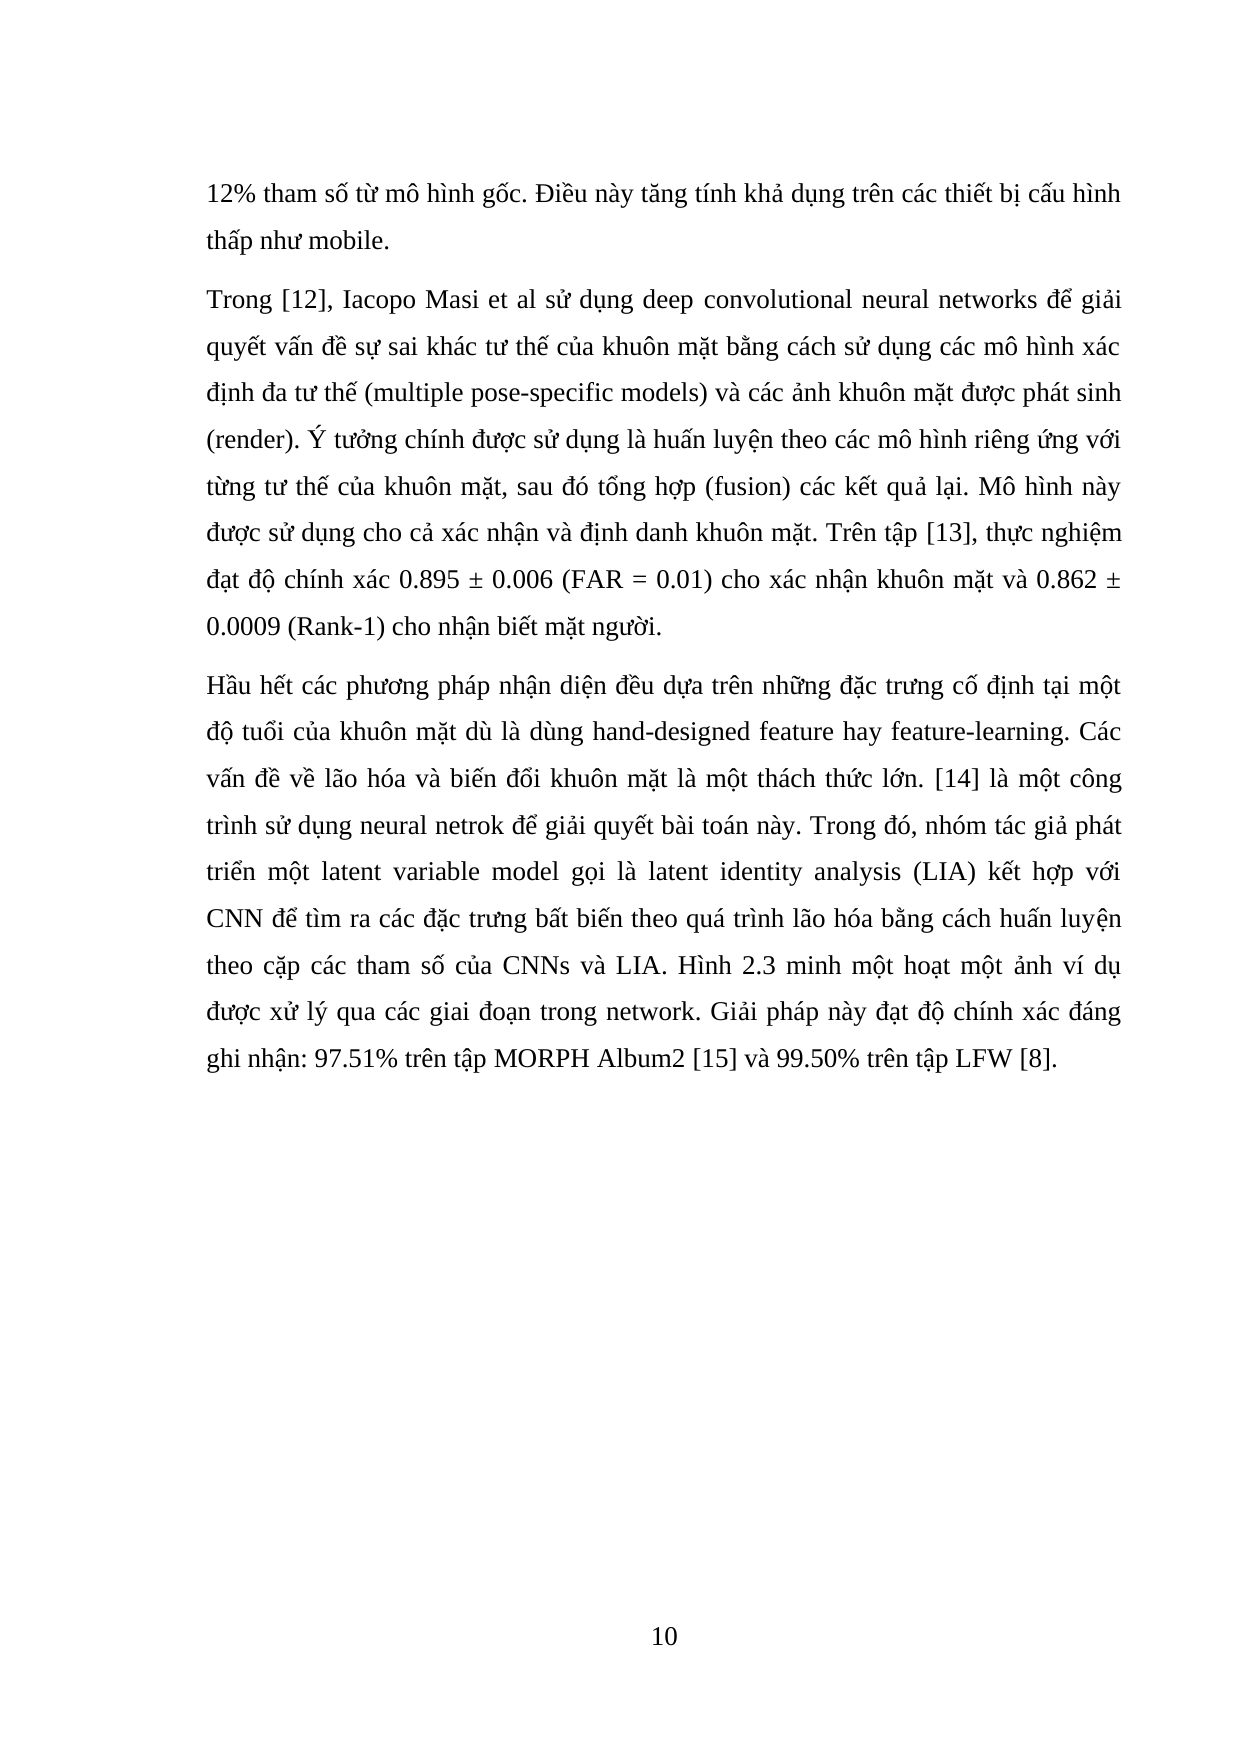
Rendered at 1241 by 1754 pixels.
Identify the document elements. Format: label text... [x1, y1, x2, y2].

text Hầu hết các phương pháp nhận diện đều dựa trên những đặc trưng cố định tại một độ tuổi của khuôn mặt dù là dùng hand-designed feature hay feature-learning. Các vấn đề về lão hóa và biến đổi khuôn mặt là một thách thức lớn. là một công trình sử dụng neural netrok để giải quyết bài toán này. Trong đó, nhóm tác giả phát triển một latent variable model gọi là latent identity analysis (LIA) kết hợp với CNN để tìm ra các đặc trưng bất biến theo quá trình lão hóa bằng cách huấn luyện theo cặp các tham số của CNNs và LIA. Hình 2.3 minh một hoạt một ảnh ví dụ được xử lý qua các giai đoạn trong network. Giải pháp này đạt độ chính xác đáng ghi nhận: 97.51% trên tập MORPH Album2 và 99.50% trên tập LFW . [206, 669, 1122, 1073]
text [206, 177, 1122, 255]
text Trong , Iacopo Masi et al sử dụng deep convolutional neural networks để giải quyết vấn đề sự sai khác tư thế của khuôn mặt bằng cách sử dụng các mô hình xác định đa tư thế (multiple pose-specific models) và các ảnh khuôn mặt được phát sinh (render). Ý tưởng chính được sử dụng là huấn luyện theo các mô hình riêng ứng với từng tư thế của khuôn mặt, sau đó tổng hợp (fusion) các kết quả lại. Mô hình này được sử dụng cho cả xác nhận và định danh khuôn mặt. Trên tập , thực nghiệm đạt độ chính xác 0.895 ± 0.006 (FAR = 0.01) cho xác nhận khuôn mặt và 0.862 ± 0.0009 (Rank-1) cho nhận biết mặt người. [206, 283, 1122, 641]
